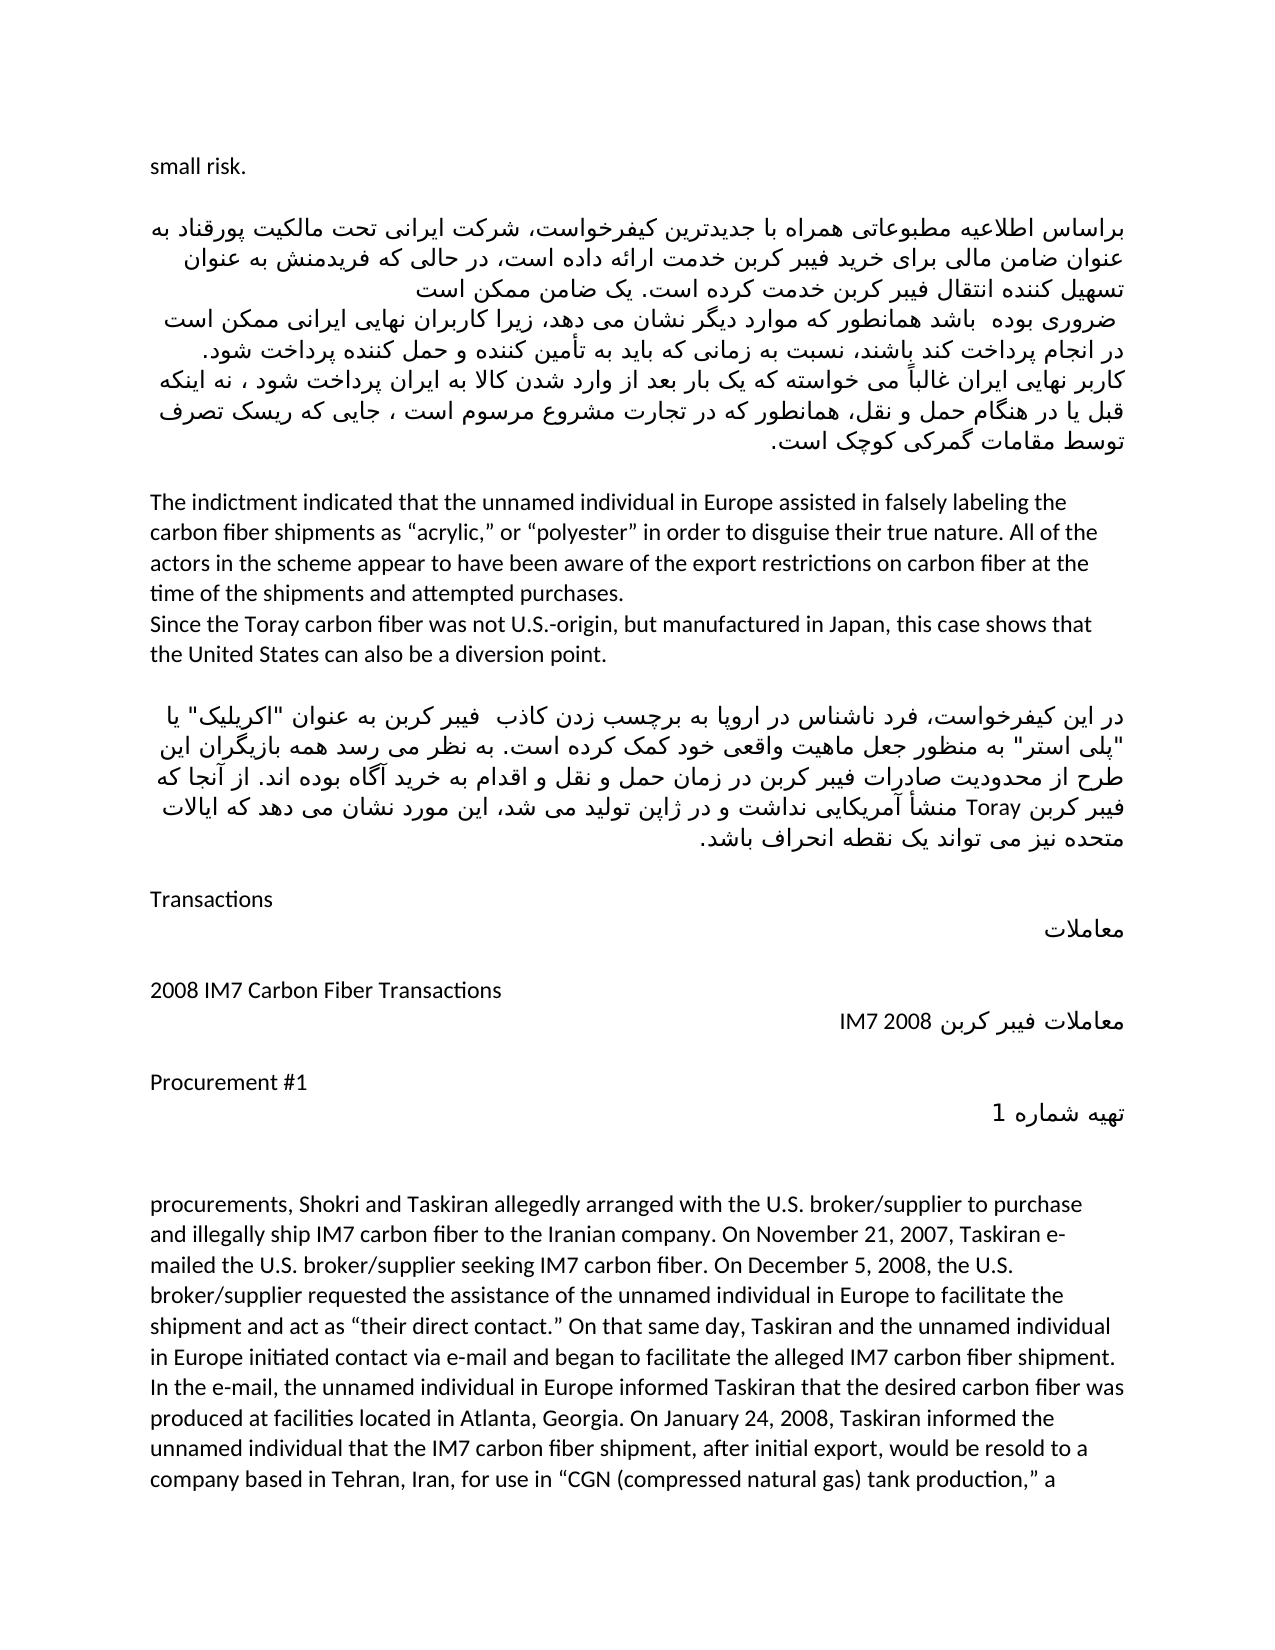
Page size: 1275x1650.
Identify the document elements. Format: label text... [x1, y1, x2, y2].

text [150, 1188, 1125, 1493]
text معاملات [150, 913, 1125, 943]
text Since the Toray carbon fiber was not U.S.-origin, but manufactured in Japan, this case shows that the United States can also be a diversion point. [150, 608, 1125, 669]
text The indictment indicated that the unnamed individual in Europe assisted in falsely labeling the carbon fiber shipments as “acrylic,” or “polyester” in order to disguise their true nature. All of the actors in the scheme appear to have been aware of the export restrictions on carbon fiber at the time of the shipments and attempted purchases. [150, 486, 1125, 608]
text معاملات فیبر کربن IM7 2008 [150, 1004, 1125, 1035]
text تهیه شماره 1 [150, 1096, 1125, 1127]
text Procurement #1 [150, 1066, 1125, 1096]
text Transactions [150, 882, 1125, 913]
text ضروری بوده باشد همانطور که موارد دیگر نشان می دهد، زیرا کاربران نهایی ایرانی ممکن است در انجام پرداخت کند باشند، نسبت به زمانی که باید به تأمین کننده و حمل کننده پرداخت شود. کاربر نهایی ایران غالباً می خواسته که یک بار بعد از وارد شدن کالا به ایران پرداخت شود ، نه اینکه قبل یا در هنگام حمل و نقل، همانطور که در تجارت مشروع مرسوم است ، جایی که ریسک تصرف توسط مقامات گمرکی کوچک است. [150, 303, 1125, 455]
text براساس اطلاعیه مطبوعاتی همراه با جدیدترین کیفرخواست، شرکت ایرانی تحت مالکیت پورقناد به عنوان ضامن مالی برای خرید فیبر کربن خدمت ارائه داده است، در حالی که فریدمنش به عنوان تسهیل کننده انتقال فیبر کربن خدمت کرده است. یک ضامن ممکن است [150, 211, 1125, 303]
text 2008 IM7 Carbon Fiber Transactions [150, 974, 1125, 1004]
text در این کیفرخواست، فرد ناشناس در اروپا به برچسب زدن کاذب فیبر کربن به عنوان "اکریلیک" یا "پلی استر" به منظور جعل ماهیت واقعی خود کمک کرده است. به نظر می رسد همه بازیگران این طرح از محدودیت صادرات فیبر کربن در زمان حمل و نقل و اقدام به خرید آگاه بوده اند. از آنجا که فیبر کربن Toray منشأ آمریکایی نداشت و در ژاپن تولید می شد، این مورد نشان می دهد که ایالات متحده نیز می تواند یک نقطه انحراف باشد. [150, 699, 1125, 852]
text small risk. [150, 150, 1125, 181]
